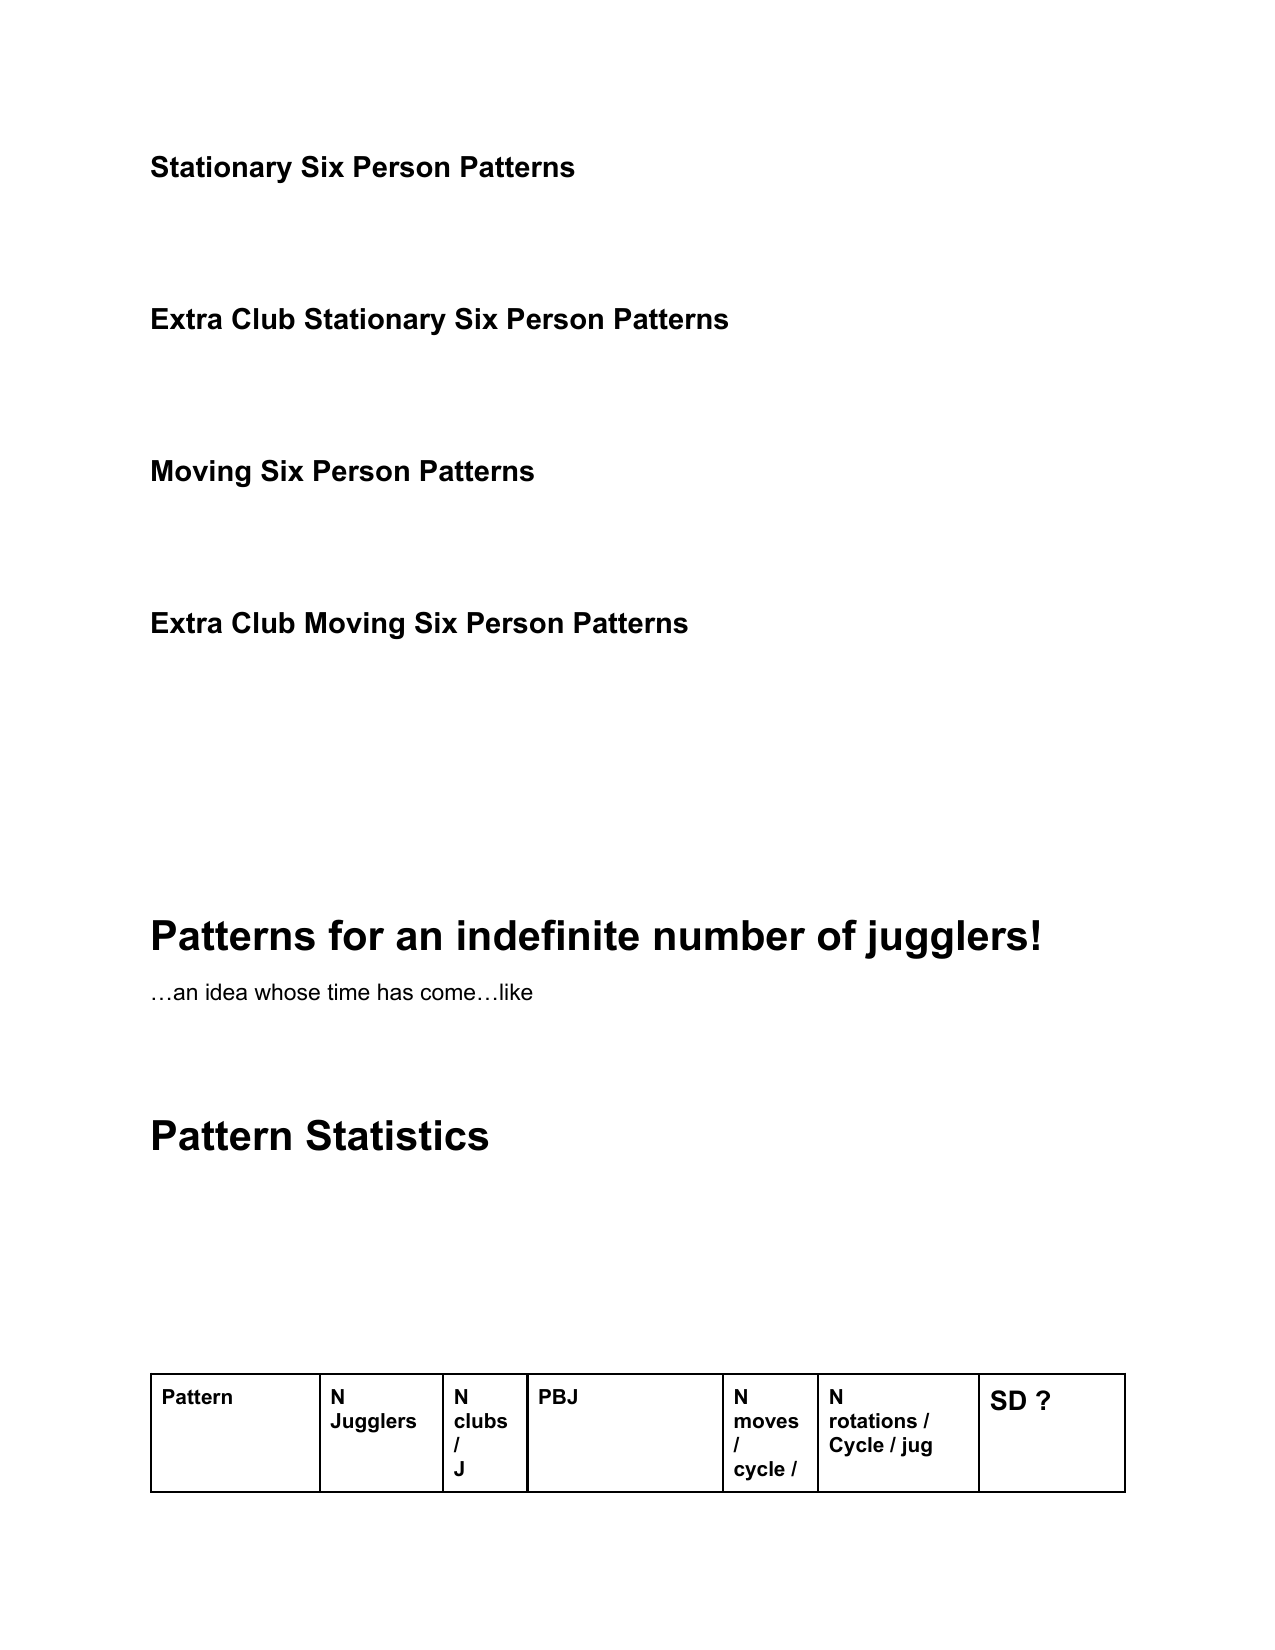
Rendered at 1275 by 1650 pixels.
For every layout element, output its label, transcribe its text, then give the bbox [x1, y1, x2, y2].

subtitle Moving Six Person Patterns [150, 454, 1125, 488]
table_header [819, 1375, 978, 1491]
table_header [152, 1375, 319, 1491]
subtitle Stationary Six Person Patterns [150, 150, 1125, 183]
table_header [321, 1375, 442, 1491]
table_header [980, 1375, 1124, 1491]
subtitle Pattern Statistics [150, 1111, 1125, 1159]
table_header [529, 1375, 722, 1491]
subtitle Extra Club Stationary Six Person Patterns [150, 302, 1125, 336]
subtitle Patterns for an indefinite number of jugglers! [150, 911, 1125, 959]
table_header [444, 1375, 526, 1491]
subtitle Extra Club Moving Six Person Patterns [150, 606, 1125, 640]
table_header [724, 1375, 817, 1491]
text …an idea whose time has come…like [150, 979, 1125, 1005]
